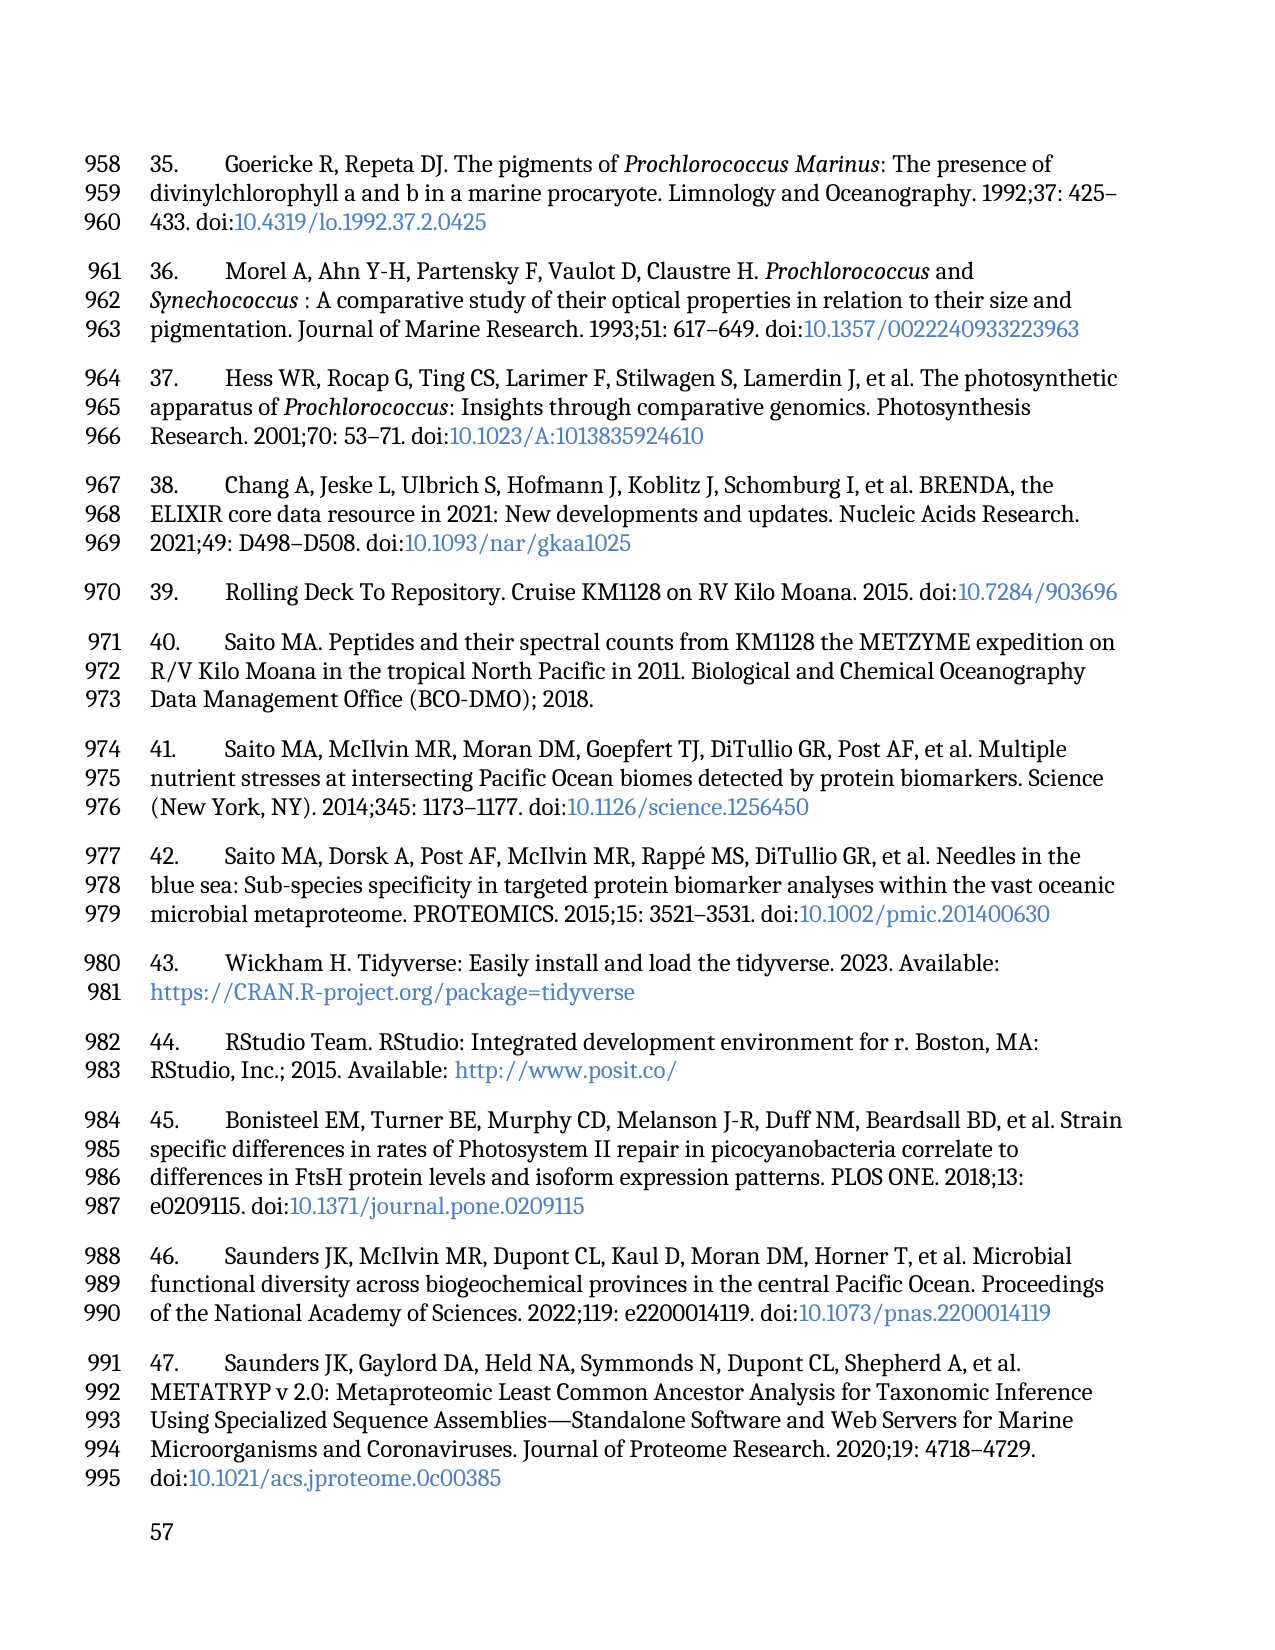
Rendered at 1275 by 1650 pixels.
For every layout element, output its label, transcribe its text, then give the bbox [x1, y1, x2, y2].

text 35. Goericke R, Repeta DJ. The pigments of Prochlorococcus Marinus: The presence of divinylchlorophyll a and b in a marine procaryote. Limnology and Oceanography. 1992;37: 425–433. doi:10.4319/lo.1992.37.2.0425 [150, 150, 1125, 236]
text 40. Saito MA. Peptides and their spectral counts from KM1128 the METZYME expedition on R/V Kilo Moana in the tropical North Pacific in 2011. Biological and Chemical Oceanography Data Management Office (BCO-DMO); 2018. [150, 628, 1125, 714]
text 45. Bonisteel EM, Turner BE, Murphy CD, Melanson J-R, Duff NM, Beardsall BD, et al. Strain specific differences in rates of Photosystem II repair in picocyanobacteria correlate to differences in FtsH protein levels and isoform expression patterns. PLOS ONE. 2018;13: e0209115. doi:10.1371/journal.pone.0209115 [150, 1106, 1125, 1221]
text 39. Rolling Deck To Repository. Cruise KM1128 on RV Kilo Moana. 2015. doi:10.7284/903696 [150, 578, 1125, 607]
text 43. Wickham H. Tidyverse: Easily install and load the tidyverse. 2023. Available: https://CRAN.R-project.org/package=tidyverse [150, 949, 1125, 1007]
text 44. RStudio Team. RStudio: Integrated development environment for r. Boston, MA: RStudio, Inc.; 2015. Available: http://www.posit.co/ [150, 1027, 1125, 1085]
text 41. Saito MA, McIlvin MR, Moran DM, Goepfert TJ, DiTullio GR, Post AF, et al. Multiple nutrient stresses at intersecting Pacific Ocean biomes detected by protein biomarkers. Science (New York, NY). 2014;345: 1173–1177. doi:10.1126/science.1256450 [150, 735, 1125, 821]
text 38. Chang A, Jeske L, Ulbrich S, Hofmann J, Koblitz J, Schomburg I, et al. BRENDA, the ELIXIR core data resource in 2021: New developments and updates. Nucleic Acids Research. 2021;49: D498–D508. doi:10.1093/nar/gkaa1025 [150, 471, 1125, 557]
text 37. Hess WR, Rocap G, Ting CS, Larimer F, Stilwagen S, Lamerdin J, et al. The photosynthetic apparatus of Prochlorococcus: Insights through comparative genomics. Photosynthesis Research. 2001;70: 53–71. doi:10.1023/A:1013835924610 [150, 364, 1125, 450]
text 42. Saito MA, Dorsk A, Post AF, McIlvin MR, Rappé MS, DiTullio GR, et al. Needles in the blue sea: Sub-species specificity in targeted protein biomarker analyses within the vast oceanic microbial metaproteome. PROTEOMICS. 2015;15: 3521–3531. doi:10.1002/pmic.201400630 [150, 842, 1125, 928]
text 46. Saunders JK, McIlvin MR, Dupont CL, Kaul D, Moran DM, Horner T, et al. Microbial functional diversity across biogeochemical provinces in the central Pacific Ocean. Proceedings of the National Academy of Sciences. 2022;119: e2200014119. doi:10.1073/pnas.2200014119 [150, 1242, 1125, 1328]
text 36. Morel A, Ahn Y-H, Partensky F, Vaulot D, Claustre H. Prochlorococcus and Synechococcus : A comparative study of their optical properties in relation to their size and pigmentation. Journal of Marine Research. 1993;51: 617–649. doi:10.1357/0022240933223963 [150, 257, 1125, 343]
text 47. Saunders JK, Gaylord DA, Held NA, Symmonds N, Dupont CL, Shepherd A, et al. METATRYP v 2.0: Metaproteomic Least Common Ancestor Analysis for Taxonomic Inference Using Specialized Sequence Assemblies—Standalone Software and Web Servers for Marine Microorganisms and Coronaviruses. Journal of Proteome Research. 2020;19: 4718–4729. doi:10.1021/acs.jproteome.0c00385 [150, 1349, 1125, 1492]
